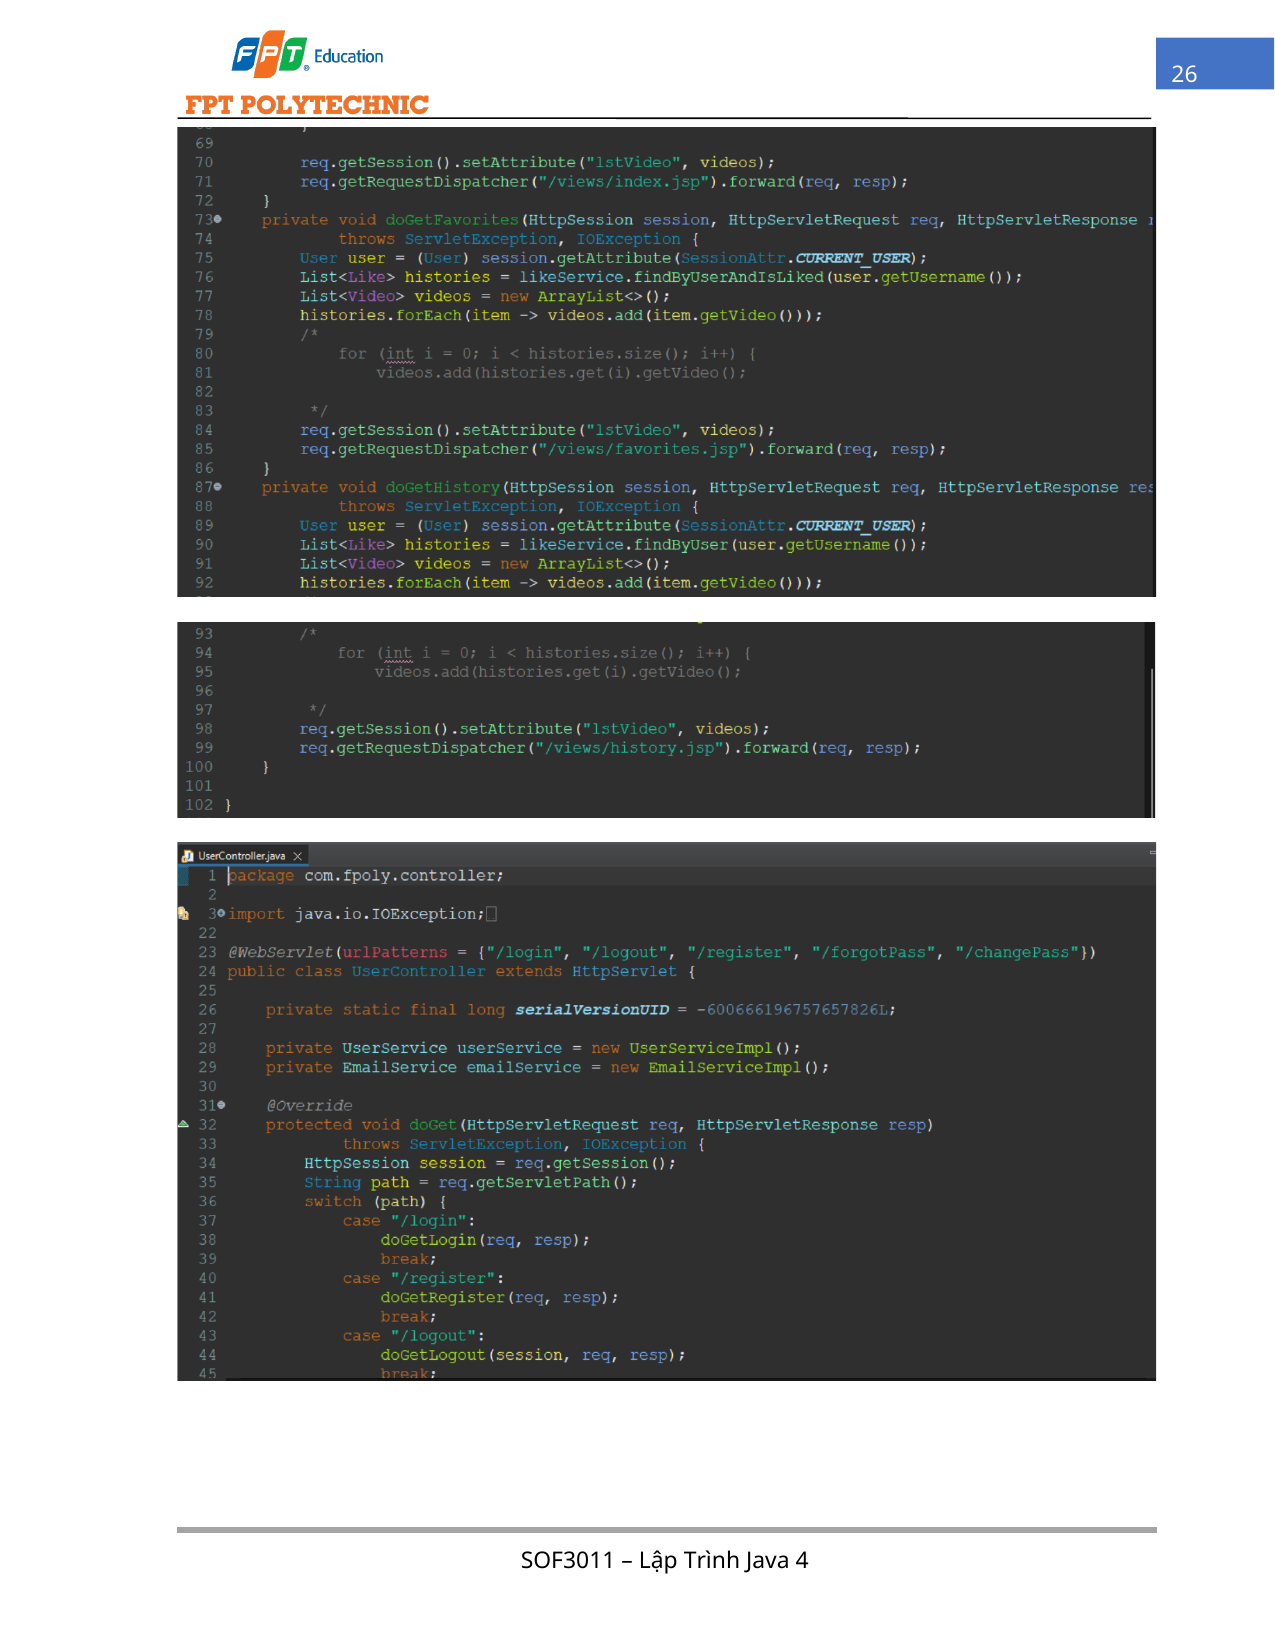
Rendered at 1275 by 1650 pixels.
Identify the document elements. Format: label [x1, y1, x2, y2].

picture [177, 842, 1157, 1381]
picture [177, 22, 437, 122]
picture [177, 127, 1157, 597]
picture [177, 622, 1156, 818]
